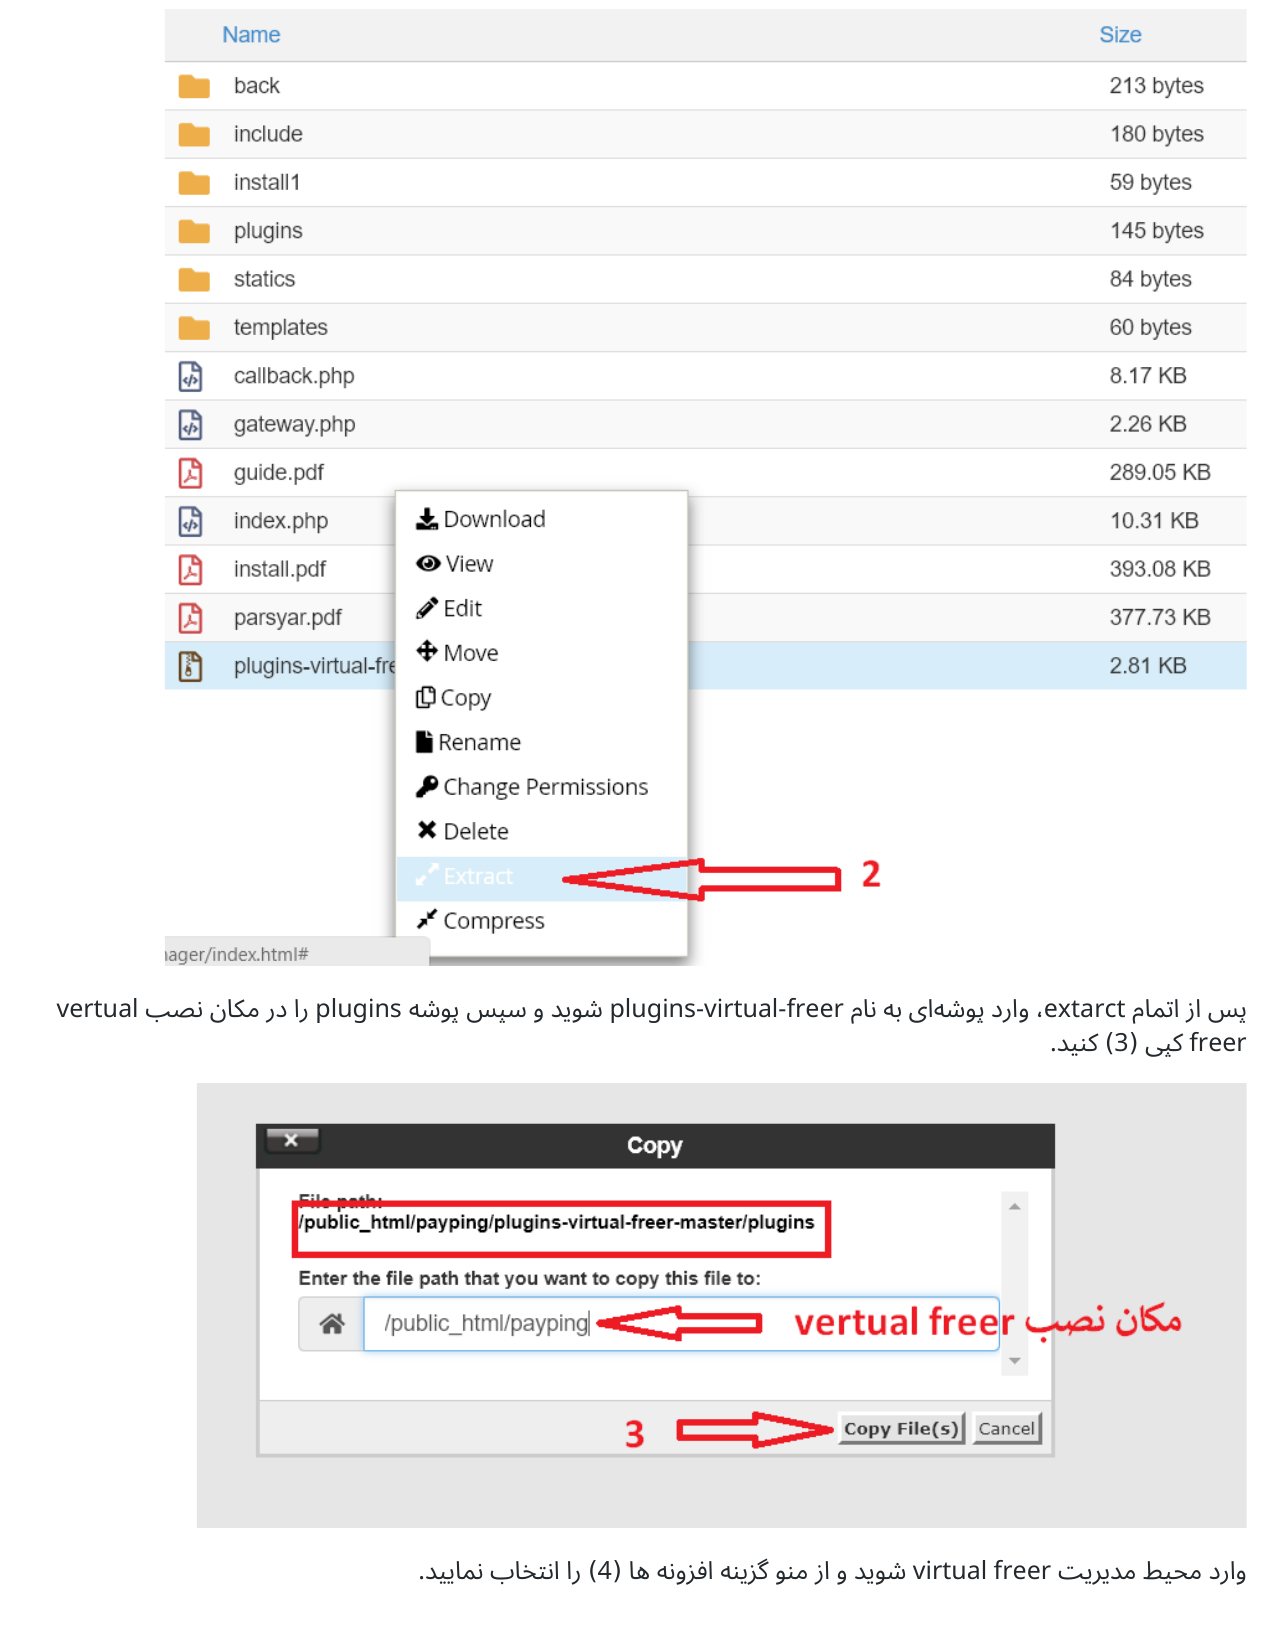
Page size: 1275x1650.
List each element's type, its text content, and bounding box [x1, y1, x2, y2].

text وارد محیط مدیریت virtual freer شوید و از منو گزینه افزونه ها (4) را انتخاب نمایید. [9, 1553, 1247, 1587]
picture [164, 9, 1247, 966]
picture [196, 1083, 1247, 1528]
text پس از اتمام extarct، وارد پوشه‌ای به نام plugins-virtual-freer شوید و سپس پوشه plugins را در مکان نصب vertual freer کپی (3) کنید. [9, 991, 1247, 1059]
